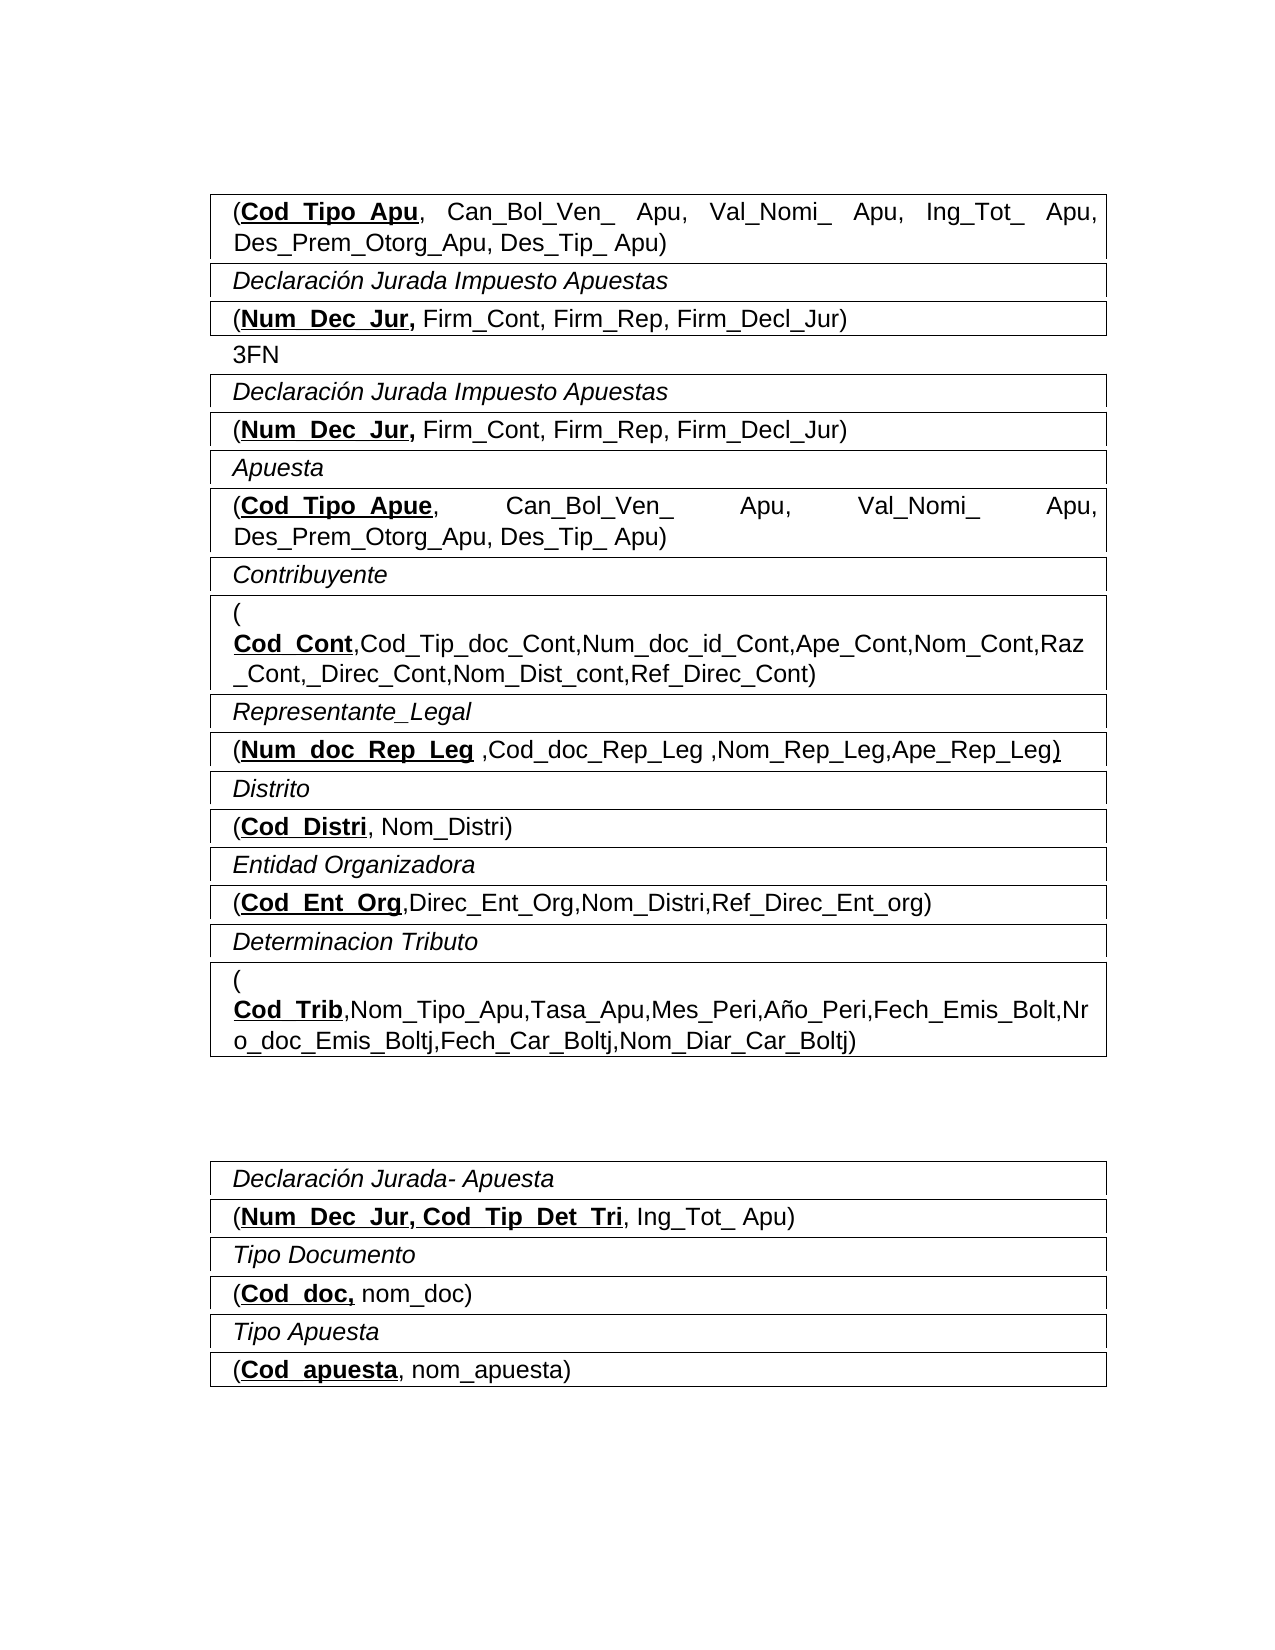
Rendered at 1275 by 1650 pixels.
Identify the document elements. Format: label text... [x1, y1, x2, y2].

text (Cod_Distri, Nom_Distri) [211, 810, 1106, 843]
text 3FN [232, 340, 1098, 369]
text Tipo Apuesta [211, 1315, 1106, 1348]
text Tipo Documento [211, 1238, 1106, 1271]
text (Num_doc_Rep_Leg ,Cod_doc_Rep_Leg ,Nom_Rep_Leg,Ape_Rep_Leg) [211, 733, 1106, 766]
text Contribuyente [211, 558, 1106, 591]
text (Cod_Ent_Org,Direc_Ent_Org,Nom_Distri,Ref_Direc_Ent_org) [211, 886, 1106, 919]
text (Cod_doc, nom_doc) [211, 1277, 1106, 1309]
text Determinacion Tributo [211, 925, 1106, 957]
text (Cod_Tipo_Apue, Can_Bol_Ven_ Apu, Val_Nomi_ Apu, Des_Prem_Otorg_Apu, Des_Tip_ Apu) [211, 489, 1106, 552]
text Declaración Jurada Impuesto Apuestas [211, 375, 1106, 407]
text Distrito [211, 772, 1106, 804]
text Apuesta [211, 451, 1106, 484]
text Declaración Jurada Impuesto Apuestas [211, 264, 1106, 297]
text (Cod_Trib,Nom_Tipo_Apu,Tasa_Apu,Mes_Peri,Año_Peri,Fech_Emis_Bolt,Nro_doc_Emis_Boltj,Fech_Car_Boltj,Nom_Diar_Car_Boltj) [211, 963, 1106, 1056]
text (Cod_apuesta, nom_apuesta) [211, 1353, 1106, 1386]
text Entidad Organizadora [211, 848, 1106, 881]
text (Num_Dec_Jur, Cod_Tip_Det_Tri, Ing_Tot_ Apu) [211, 1200, 1106, 1233]
text (Cod_Cont,Cod_Tip_doc_Cont,Num_doc_id_Cont,Ape_Cont,Nom_Cont,Raz_Cont,_Direc_Cont,Nom_Dist_cont,Ref_Direc_Cont) [211, 596, 1106, 690]
text (Num_Dec_Jur, Firm_Cont, Firm_Rep, Firm_Decl_Jur) [211, 302, 1106, 335]
text Declaración Jurada- Apuesta [211, 1162, 1106, 1195]
text (Cod_Tipo_Apu, Can_Bol_Ven_ Apu, Val_Nomi_ Apu, Ing_Tot_ Apu, Des_Prem_Otorg_Apu, Des_Tip_ Apu) [211, 195, 1106, 259]
text Representante_Legal [211, 695, 1106, 728]
text (Num_Dec_Jur, Firm_Cont, Firm_Rep, Firm_Decl_Jur) [211, 413, 1106, 446]
